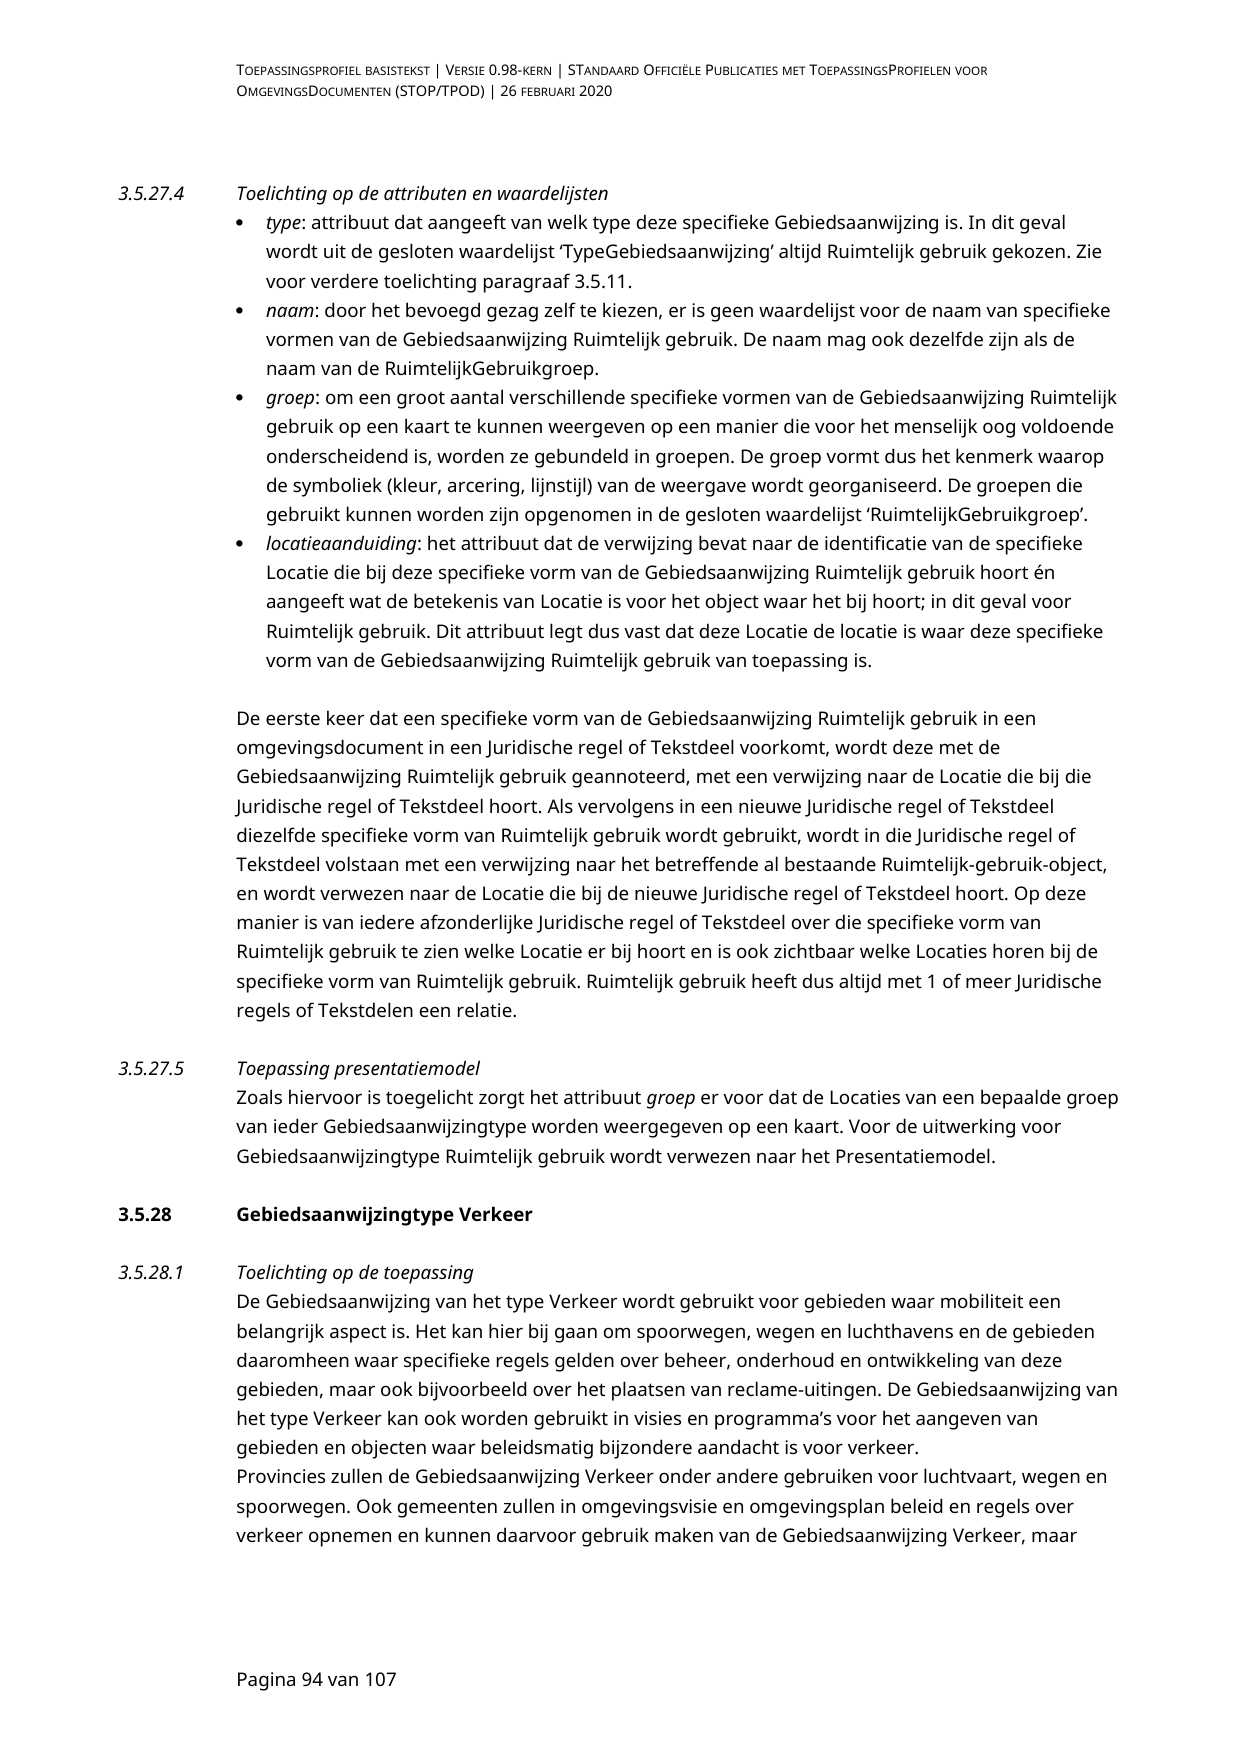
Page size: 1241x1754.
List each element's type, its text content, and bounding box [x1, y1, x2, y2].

text type: attribuut dat aangeeft van welk type deze specifieke Gebiedsaanwijzing is. In dit geval wordt uit de gesloten waardelijst ‘TypeGebiedsaanwijzing’ altijd Ruimtelijk gebruik gekozen. Zie voor verdere toelichting paragraaf 6.5.11. [236, 206, 1122, 294]
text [236, 1461, 1122, 1548]
text groep: om een groot aantal verschillende specifieke vormen van de Gebiedsaanwijzing Ruimtelijk gebruik op een kaart te kunnen weergeven op een manier die voor het menselijk oog voldoende onderscheidend is, worden ze gebundeld in groepen. De groep vormt dus het kenmerk waarop de symboliek (kleur, arcering, lijnstijl) van de weergave wordt georganiseerd. De groepen die gebruikt kunnen worden zijn opgenomen in de gesloten waardelijst ‘RuimtelijkGebruikgroep’. [236, 381, 1122, 527]
text Zoals hiervoor is toegelicht zorgt het attribuut groep er voor dat de Locaties van een bepaalde groep van ieder Gebiedsaanwijzingtype worden weergegeven op een kaart. Voor de uitwerking voor Gebiedsaanwijzingtype Ruimtelijk gebruik wordt verwezen naar het Presentatiemodel. [236, 1081, 1122, 1169]
text locatieaanduiding: het attribuut dat de verwijzing bevat naar de identificatie van de specifieke Locatie die bij deze specifieke vorm van de Gebiedsaanwijzing Ruimtelijk gebruik hoort én aangeeft wat de betekenis van Locatie is voor het object waar het bij hoort; in dit geval voor Ruimtelijk gebruik. Dit attribuut legt dus vast dat deze Locatie de locatie is waar deze specifieke vorm van de Gebiedsaanwijzing Ruimtelijk gebruik van toepassing is. [236, 527, 1122, 673]
subtitle Toepassing presentatiemodel [118, 1052, 1122, 1081]
text De eerste keer dat een specifieke vorm van de Gebiedsaanwijzing Ruimtelijk gebruik in een omgevingsdocument in een Juridische regel of Tekstdeel voorkomt, wordt deze met de Gebiedsaanwijzing Ruimtelijk gebruik geannoteerd, met een verwijzing naar de Locatie die bij die Juridische regel of Tekstdeel hoort. Als vervolgens in een nieuwe Juridische regel of Tekstdeel diezelfde specifieke vorm van Ruimtelijk gebruik wordt gebruikt, wordt in die Juridische regel of Tekstdeel volstaan met een verwijzing naar het betreffende al bestaande Ruimtelijk-gebruik-object, en wordt verwezen naar de Locatie die bij de nieuwe Juridische regel of Tekstdeel hoort. Op deze manier is van iedere afzonderlijke Juridische regel of Tekstdeel over die specifieke vorm van Ruimtelijk gebruik te zien welke Locatie er bij hoort en is ook zichtbaar welke Locaties horen bij de specifieke vorm van Ruimtelijk gebruik. Ruimtelijk gebruik heeft dus altijd met 1 of meer Juridische regels of Tekstdelen een relatie. [236, 702, 1122, 1023]
subtitle Toelichting op de toepassing [118, 1256, 1122, 1286]
text De Gebiedsaanwijzing van het type Verkeer wordt gebruikt voor gebieden waar mobiliteit een belangrijk aspect is. Het kan hier bij gaan om spoorwegen, wegen en luchthavens en de gebieden daaromheen waar specifieke regels gelden over beheer, onderhoud en ontwikkeling van deze gebieden, maar ook bijvoorbeeld over het plaatsen van reclame-uitingen. De Gebiedsaanwijzing van het type Verkeer kan ook worden gebruikt in visies en programma’s voor het aangeven van gebieden en objecten waar beleidsmatig bijzondere aandacht is voor verkeer. [236, 1286, 1122, 1461]
subtitle Toelichting op de attributen en waardelijsten [118, 177, 1122, 206]
subtitle Gebiedsaanwijzingtype Verkeer [118, 1198, 1122, 1227]
text naam: door het bevoegd gezag zelf te kiezen, er is geen waardelijst voor de naam van specifieke vormen van de Gebiedsaanwijzing Ruimtelijk gebruik. De naam mag ook dezelfde zijn als de naam van de RuimtelijkGebruikgroep. [236, 294, 1122, 381]
